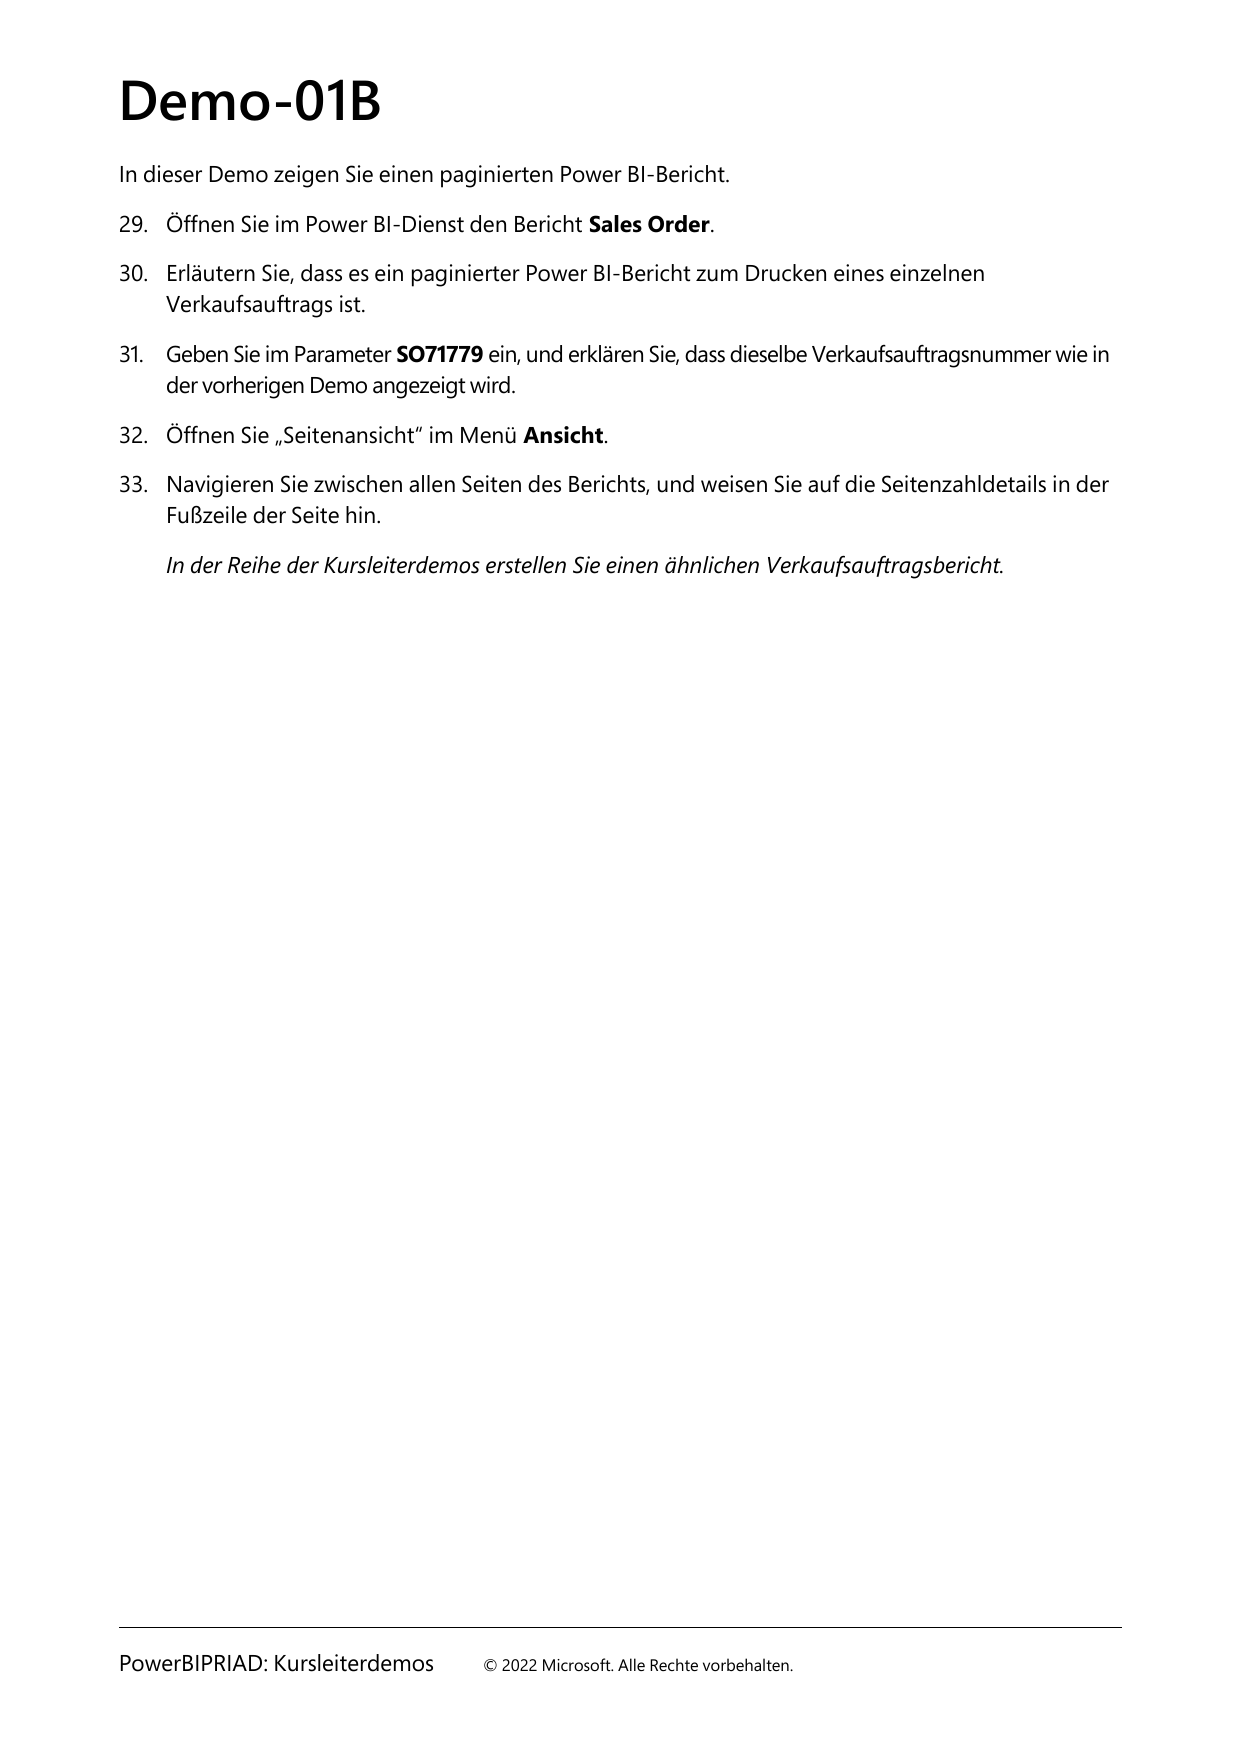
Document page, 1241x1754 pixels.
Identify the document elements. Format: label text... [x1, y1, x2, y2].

text In der Reihe der Kursleiterdemos erstellen Sie einen ähnlichen Verkaufsauftragsbericht. [166, 549, 1122, 580]
subtitle Demo-01B [118, 71, 1122, 133]
text Öffnen Sie im Power BI-Dienst den Bericht Sales Order. [118, 208, 1122, 239]
text Geben Sie im Parameter SO71779 ein, und erklären Sie, dass dieselbe Verkaufsauftragsnummer wie in der vorherigen Demo angezeigt wird. [118, 338, 1122, 400]
text Navigieren Sie zwischen allen Seiten des Berichts, und weisen Sie auf die Seitenzahldetails in der Fußzeile der Seite hin. [118, 468, 1122, 530]
text In dieser Demo zeigen Sie einen paginierten Power BI-Bericht. [118, 158, 1122, 189]
text Erläutern Sie, dass es ein paginierter Power BI-Bericht zum Drucken eines einzelnen Verkaufsauftrags ist. [118, 257, 1122, 319]
text Öffnen Sie „Seitenansicht“ im Menü Ansicht. [118, 419, 1122, 449]
